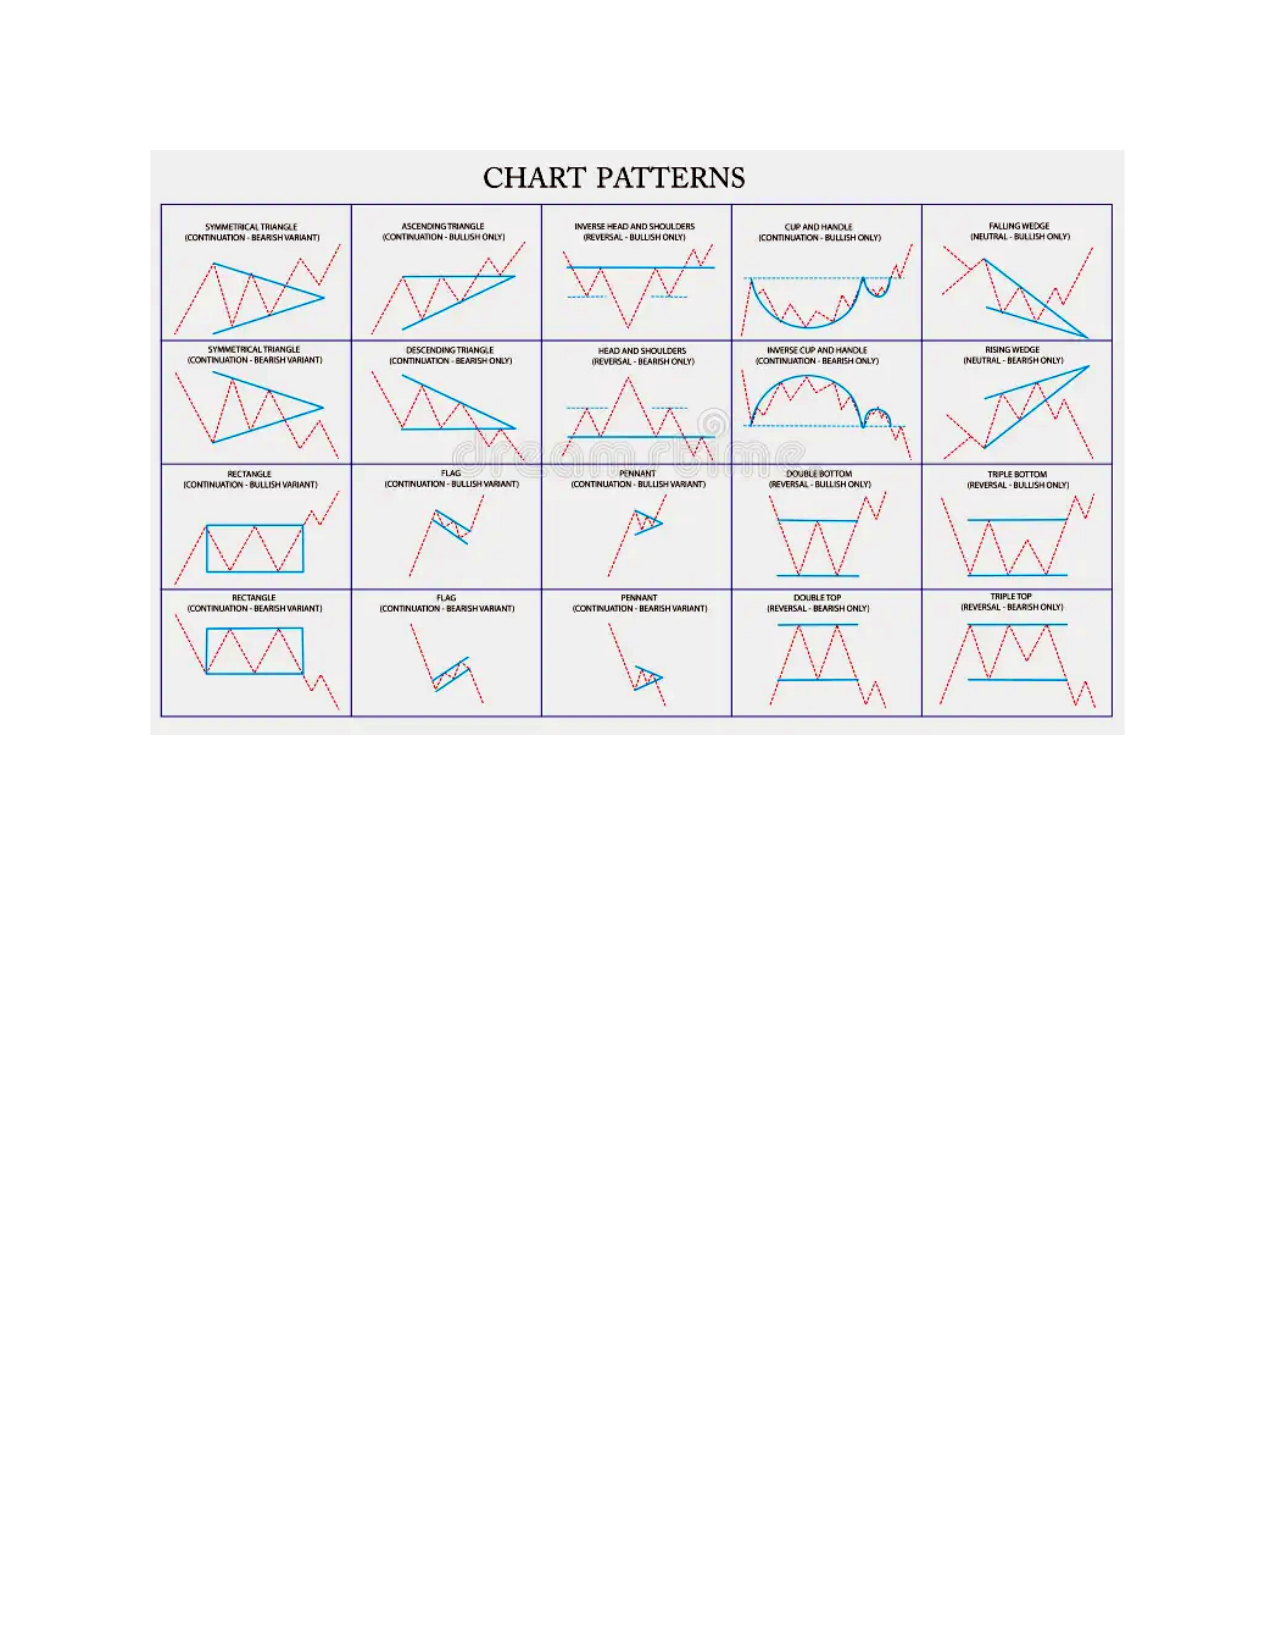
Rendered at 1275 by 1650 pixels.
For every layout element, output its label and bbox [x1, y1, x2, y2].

picture [150, 150, 1125, 735]
